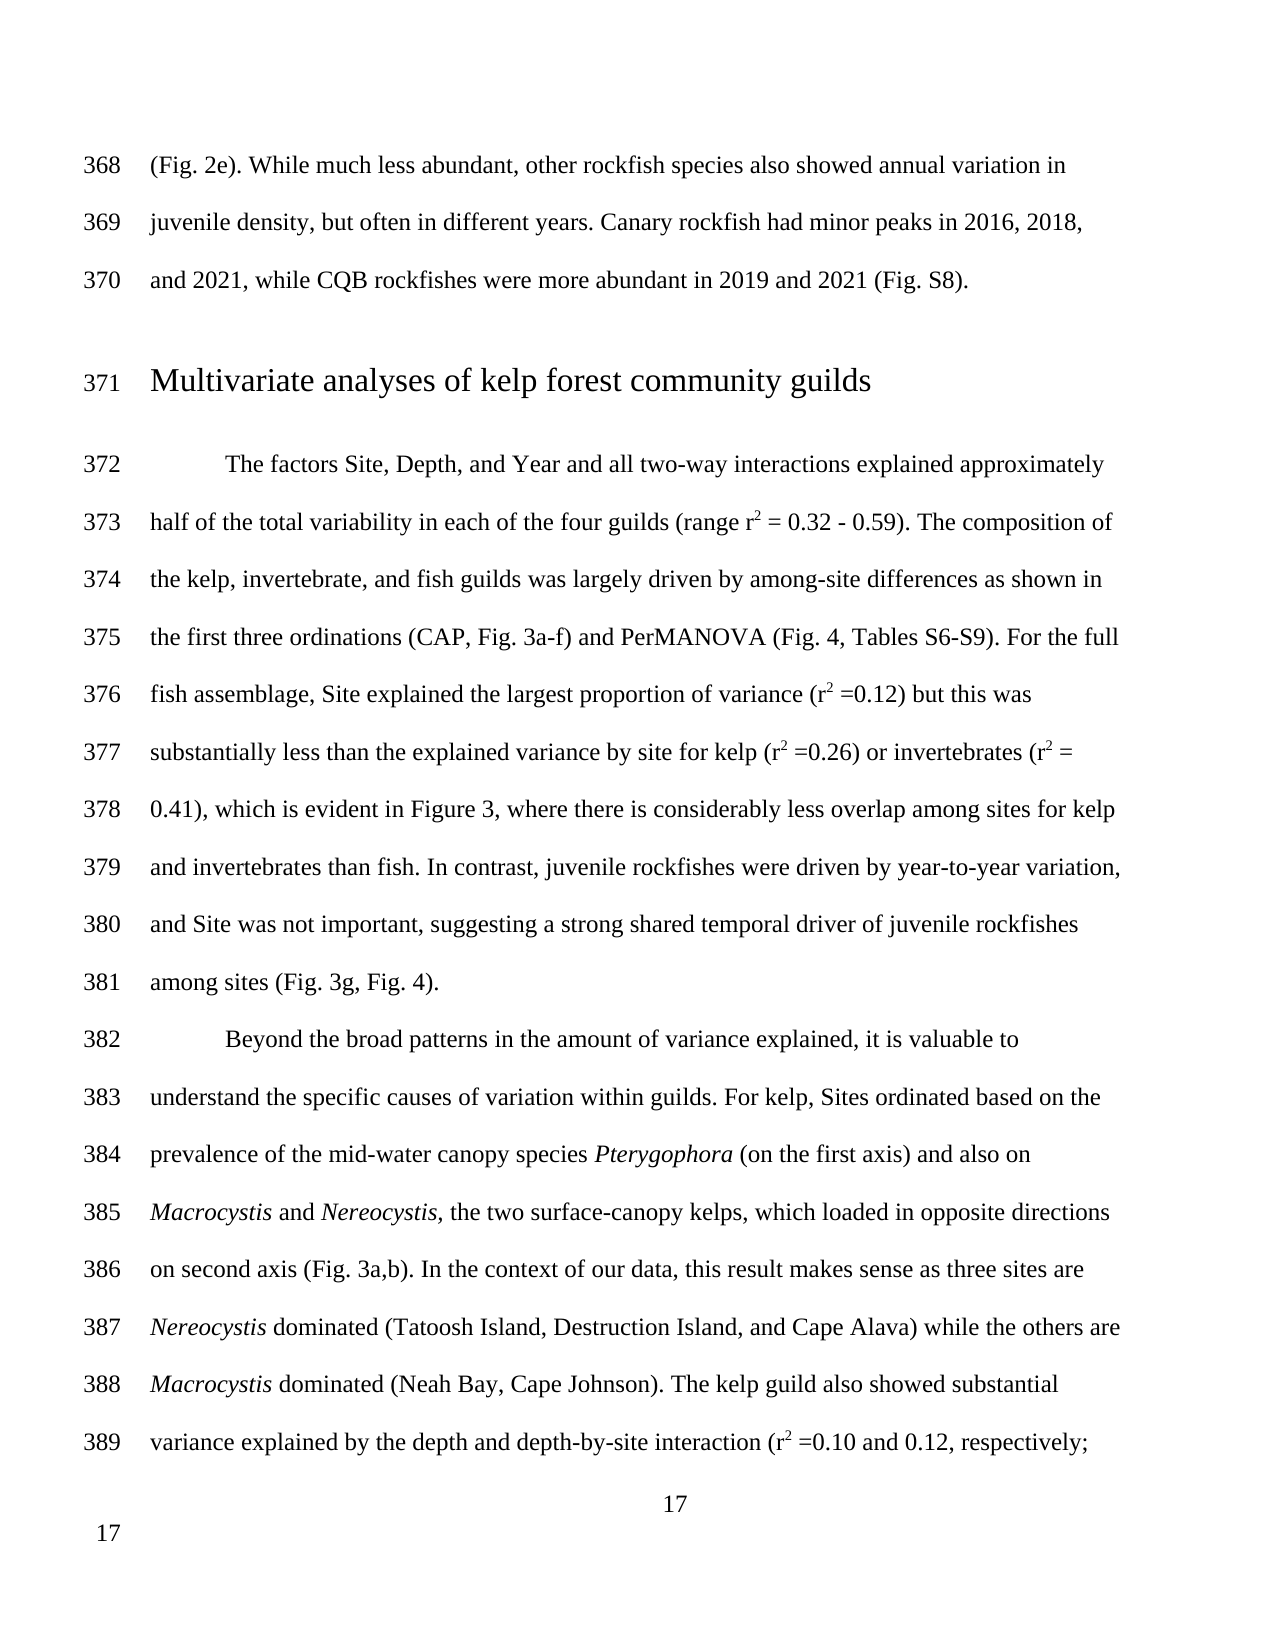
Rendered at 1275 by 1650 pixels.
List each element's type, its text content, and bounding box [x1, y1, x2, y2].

subtitle Multivariate analyses of kelp forest community guilds [150, 360, 1125, 398]
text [150, 150, 1125, 294]
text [150, 1024, 1125, 1455]
text The factors Site, Depth, and Year and all two-way interactions explained approximately half of the total variability in each of the four guilds (range r2 = 0.32 - 0.59). The composition of the kelp, invertebrate, and fish guilds was largely driven by among-site differences as shown in the first three ordinations (CAP, Fig. 3a-f) and PerMANOVA (Fig. 4, Tables S6-S9). For the full fish assemblage, Site explained the largest proportion of variance (r2 =0.12) but this was substantially less than the explained variance by site for kelp (r2 =0.26) or invertebrates (r2 = 0.41), which is evident in Figure 3, where there is considerably less overlap among sites for kelp and invertebrates than fish. In contrast, juvenile rockfishes were driven by year-to-year variation, and Site was not important, suggesting a strong shared temporal driver of juvenile rockfishes among sites (Fig. 3g, Fig. 4). [150, 449, 1125, 995]
